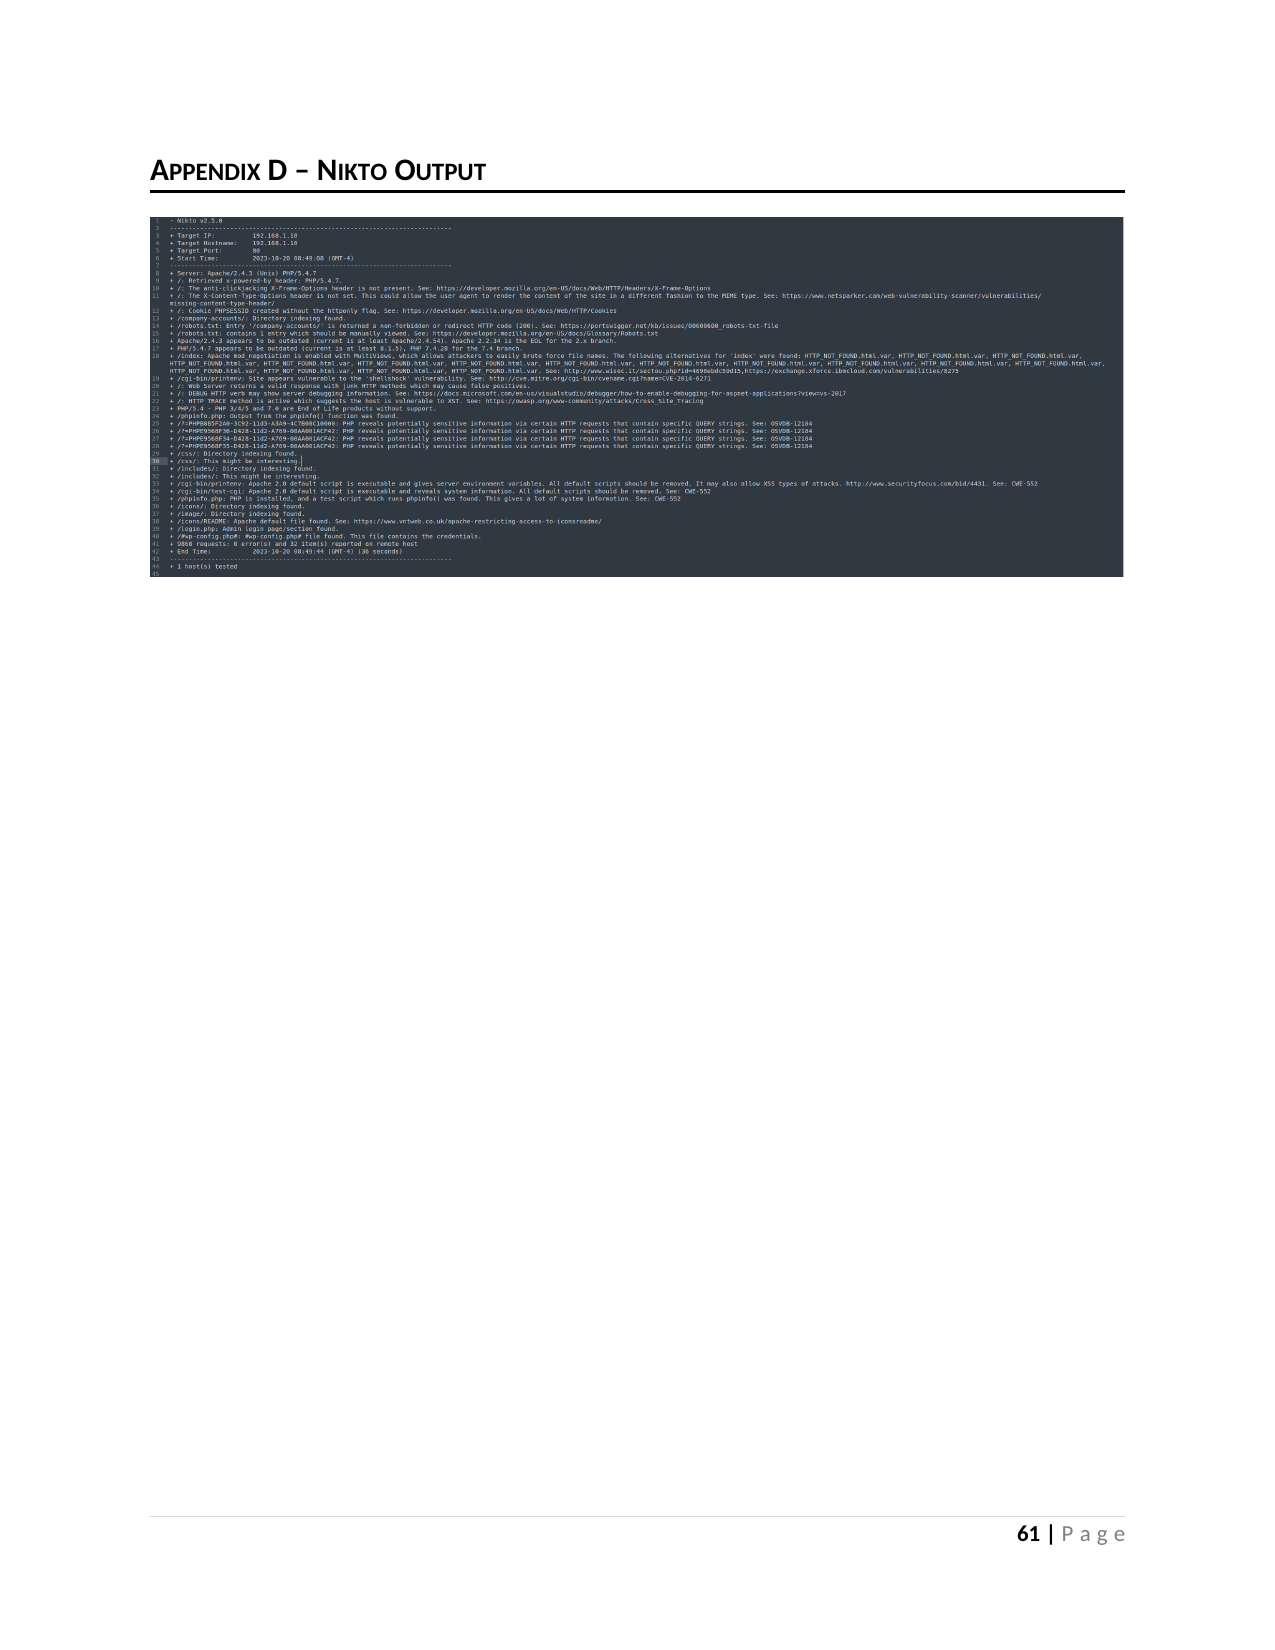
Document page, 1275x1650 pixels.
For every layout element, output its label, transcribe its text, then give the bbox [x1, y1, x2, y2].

picture [150, 217, 1124, 577]
subtitle Appendix D – Nikto Output [150, 150, 1125, 190]
